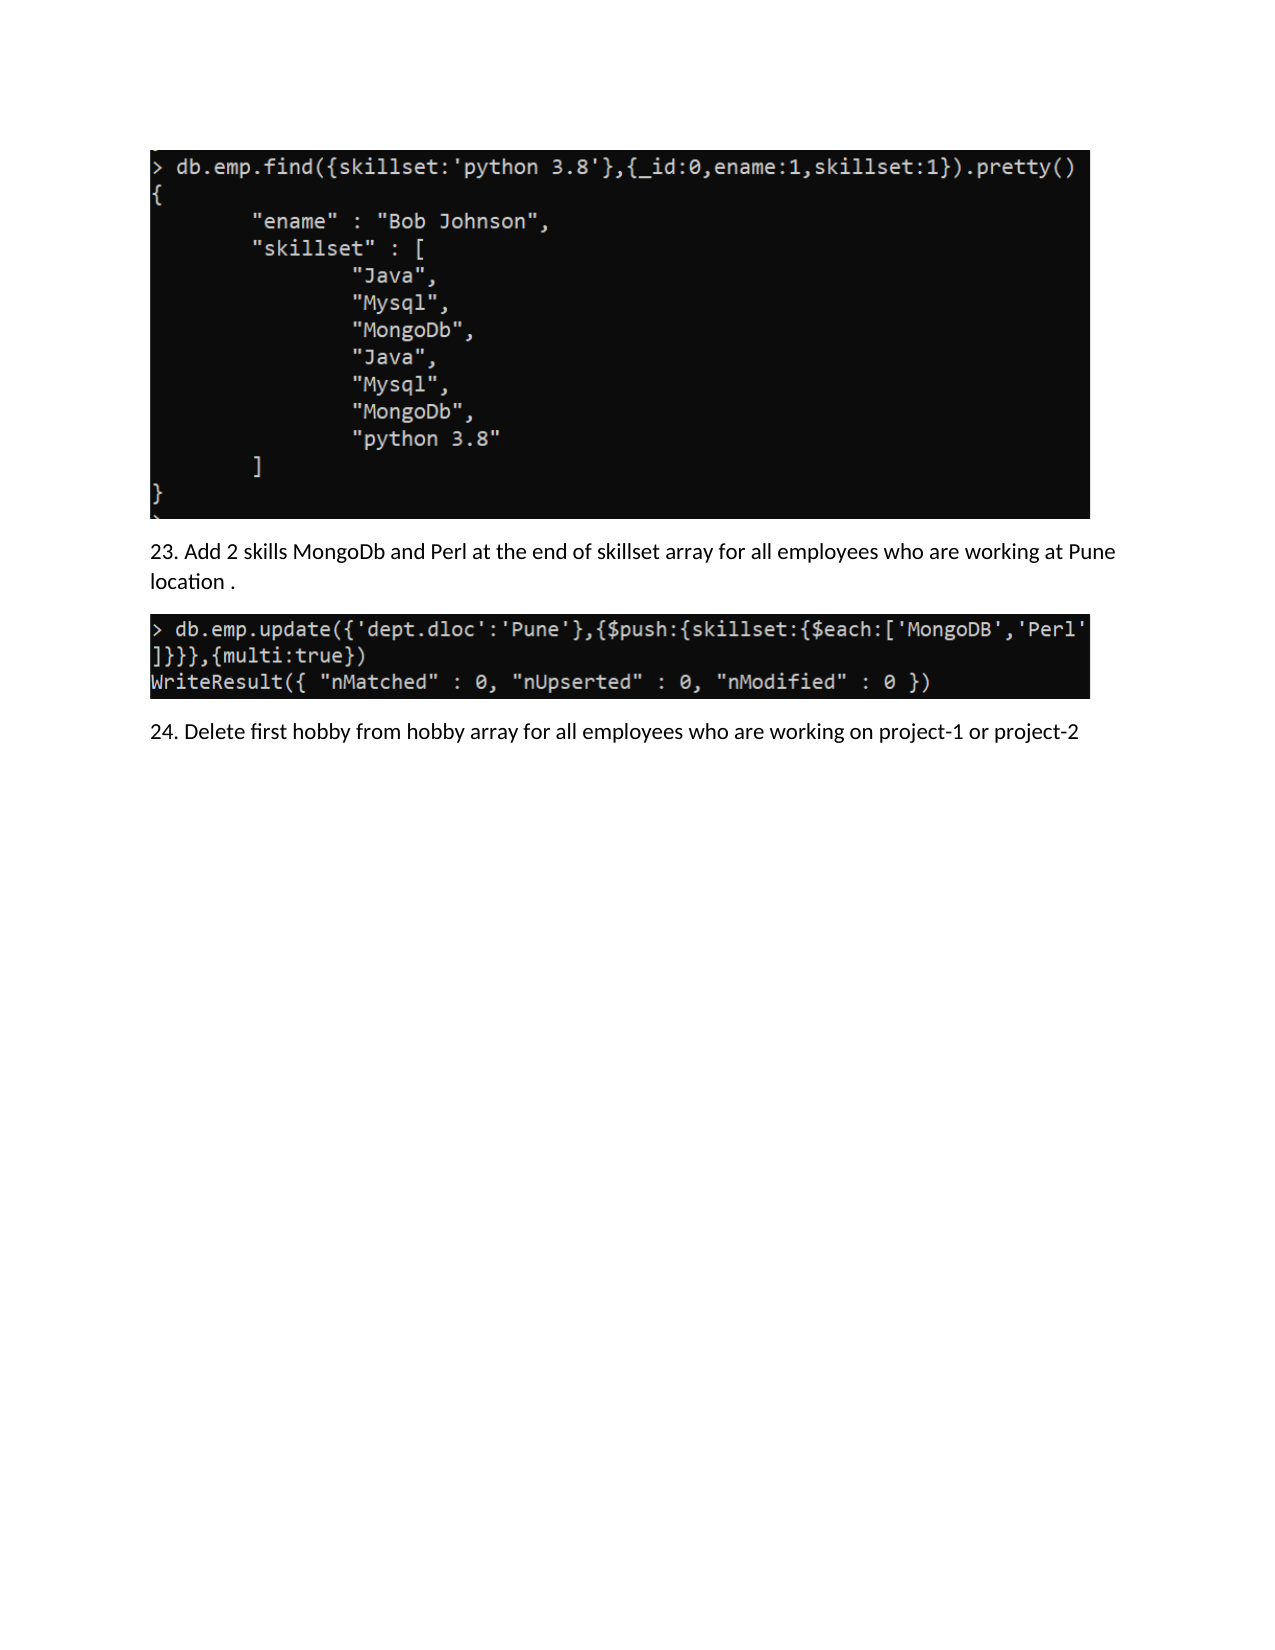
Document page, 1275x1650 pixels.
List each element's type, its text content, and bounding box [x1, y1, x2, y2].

picture [150, 150, 1091, 519]
text 24. Delete first hobby from hobby array for all employees who are working on project-1 or project-2 [150, 717, 1125, 745]
picture [150, 614, 1091, 699]
text 23. Add 2 skills MongoDb and Perl at the end of skillset array for all employees who are working at Pune location . [150, 537, 1125, 596]
